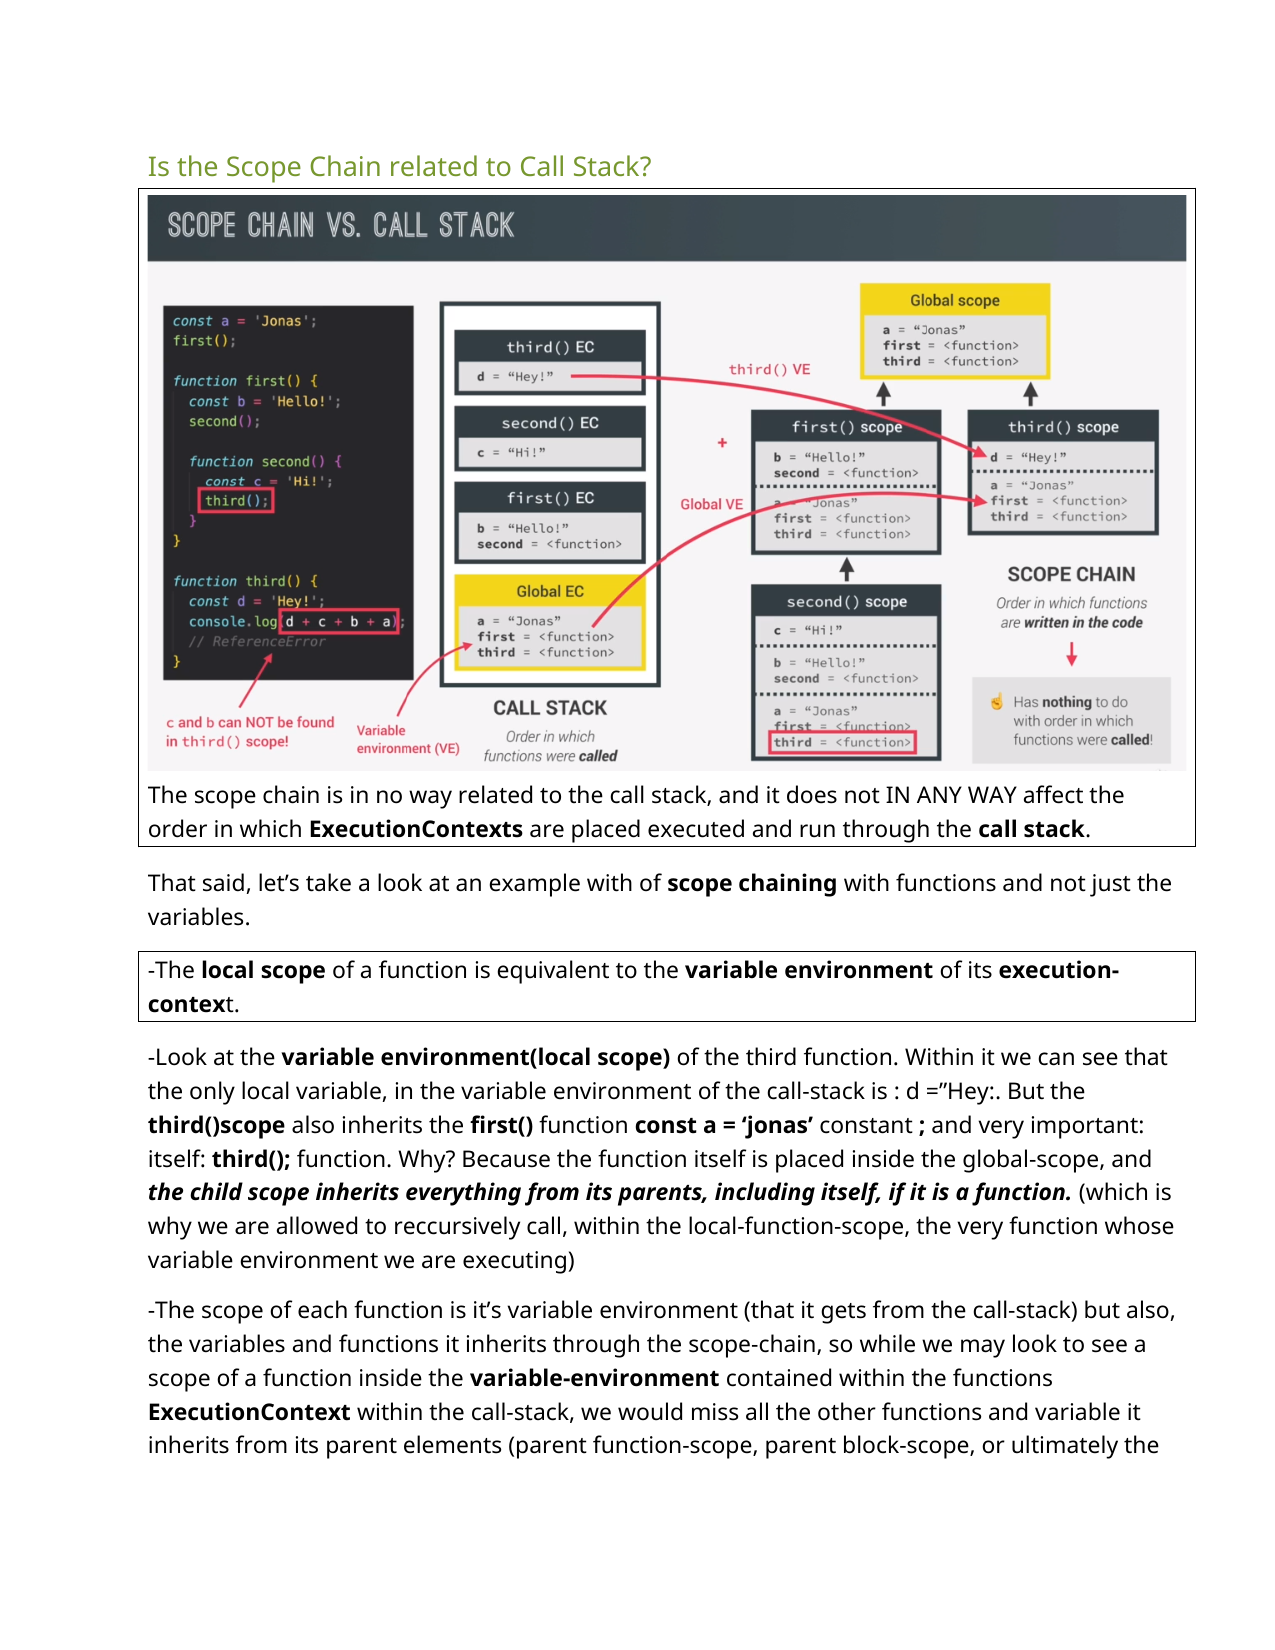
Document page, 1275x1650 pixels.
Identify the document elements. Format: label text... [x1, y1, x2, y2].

text That said, let’s take a look at an example with of scope chaining with functions and not just the variables. [148, 867, 1186, 932]
text -Look at the variable environment(local scope) of the third function. Within it we can see that the only local variable, in the variable environment of the call-stack is : d =”Hey:. But the third()scope also inherits the first() function const a = ‘jonas’ constant ; and very important: itself: third(); function. Why? Because the function itself is placed inside the global-scope, and the child scope inherits everything from its parents, including itself, if it is a function. (which is why we are allowed to reccursively call, within the local-function-scope, the very function whose variable environment we are executing) [148, 1041, 1186, 1275]
subtitle Is the Scope Chain related to Call Stack? [148, 148, 1186, 184]
picture [147, 195, 1187, 771]
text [148, 1294, 1186, 1460]
text -The local scope of a function is equivalent to the variable environment of its execution-context. [139, 952, 1195, 1021]
